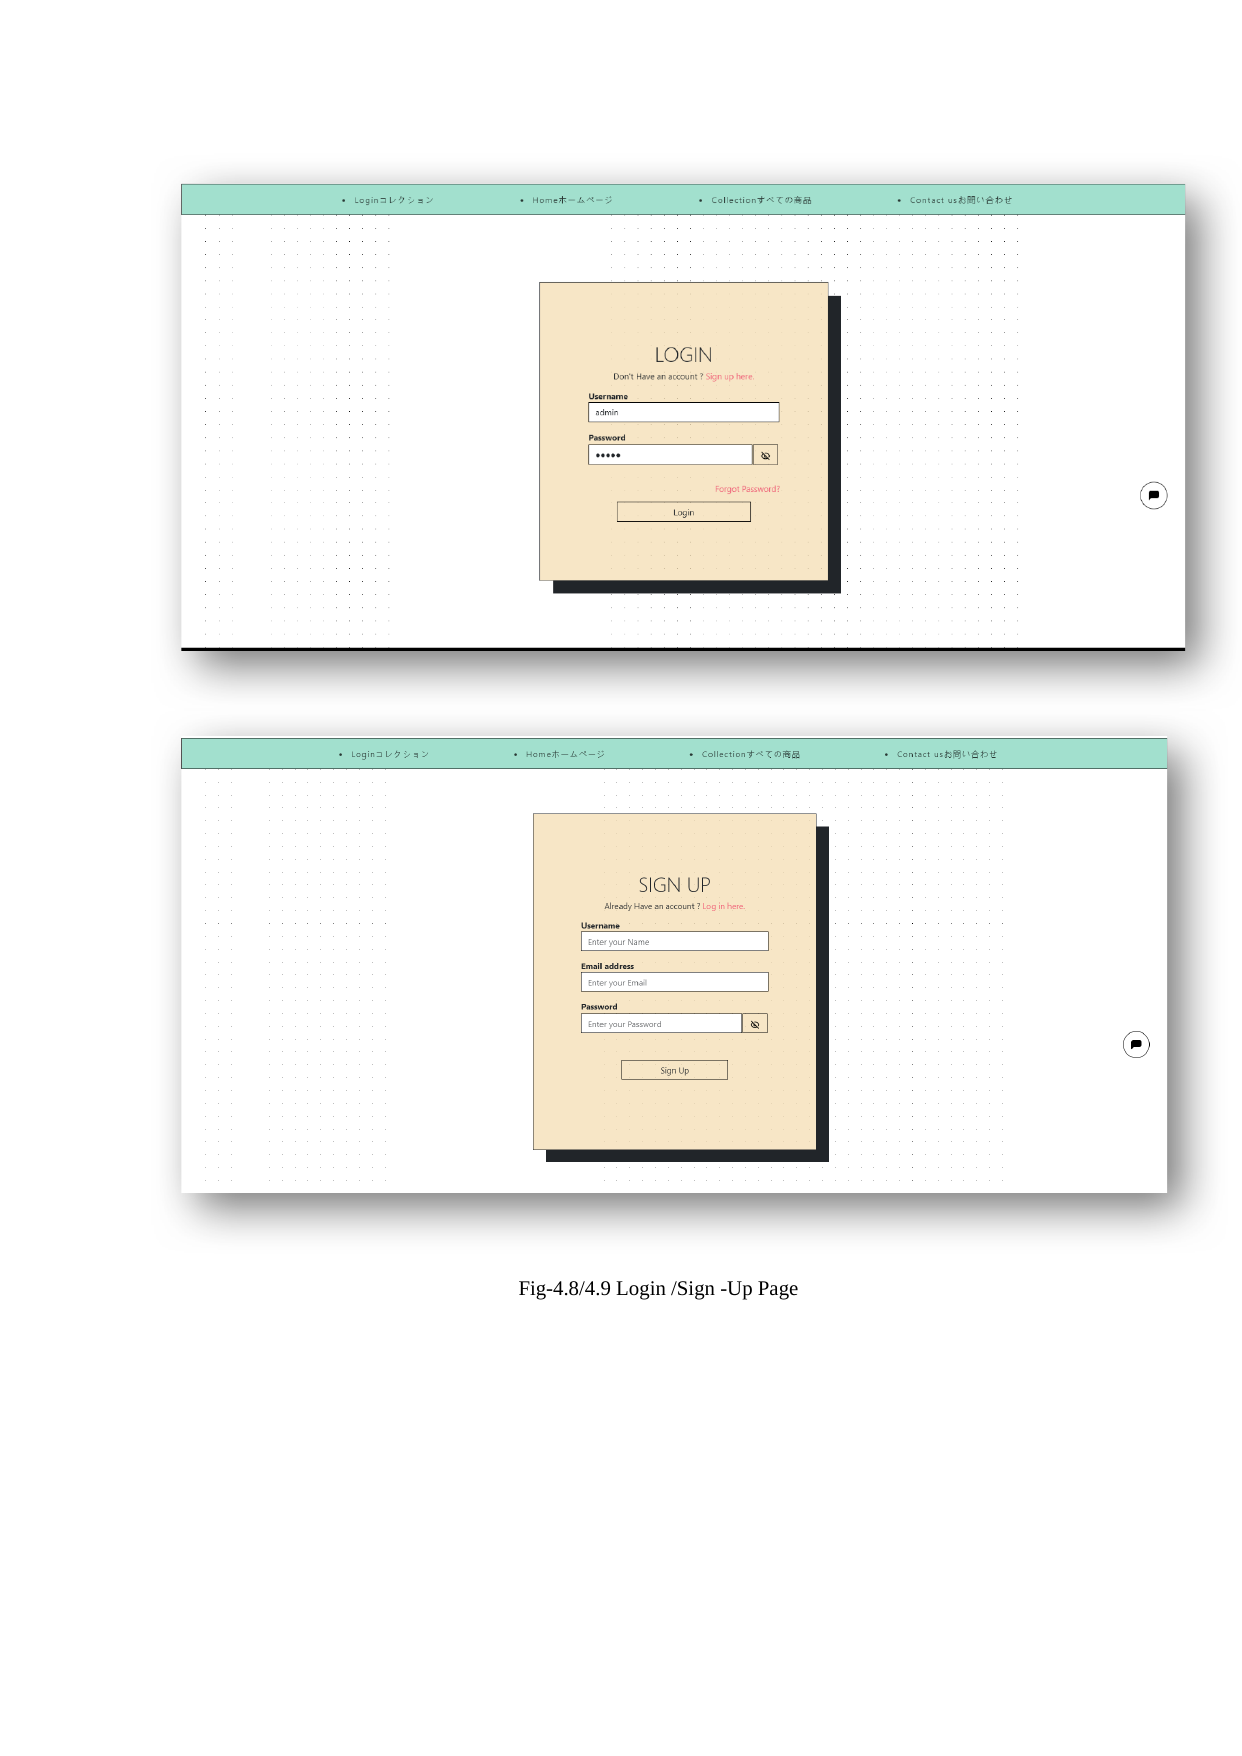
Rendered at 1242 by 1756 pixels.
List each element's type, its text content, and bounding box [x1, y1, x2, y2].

picture [181, 183, 1186, 651]
text Fig-4.8/4.9 Login /Sign -Up Page [156, 1276, 1160, 1300]
picture [181, 736, 1168, 1193]
